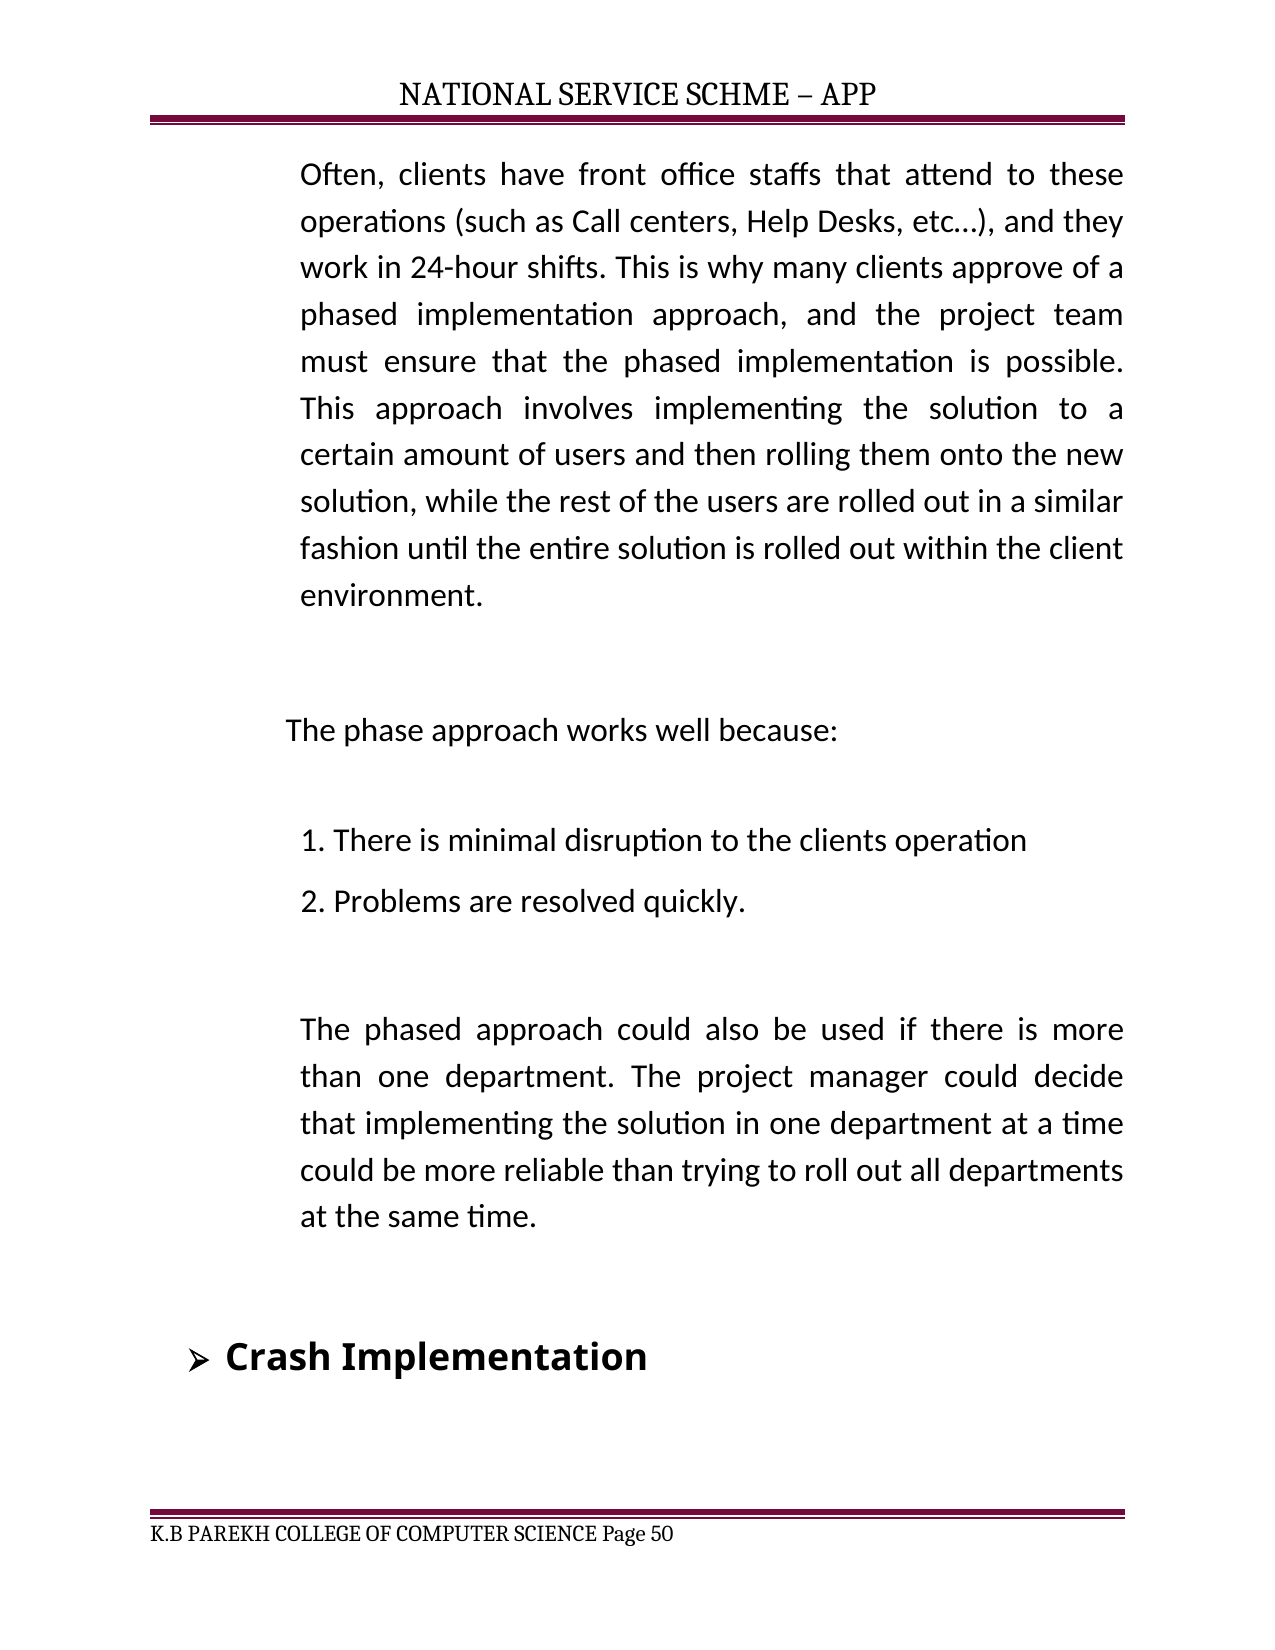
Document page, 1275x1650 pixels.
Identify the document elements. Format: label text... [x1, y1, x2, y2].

list 1. There is minimal disruption to the clients operation [225, 818, 1125, 859]
text Often, clients have front office staffs that attend to these operations (such as Call centers, Help Desks, etc…), and they work in 24-hour shifts. This is why many clients approve of a phased implementation approach, and the project team must ensure that the phased implementation is possible. This approach involves implementing the solution to a certain amount of users and then rolling them onto the new solution, while the rest of the users are rolled out in a similar fashion until the entire solution is rolled out within the client environment. [300, 153, 1125, 614]
text 2. Problems are resolved quickly. [150, 879, 1125, 920]
text The phased approach could also be used if there is more than one department. The project manager could decide that implementing the solution in one department at a time could be more reliable than trying to roll out all departments at the same time. [300, 1008, 1125, 1236]
text The phase approach works well because: [187, 709, 1125, 750]
list Crash Implementation [187, 1331, 1125, 1382]
